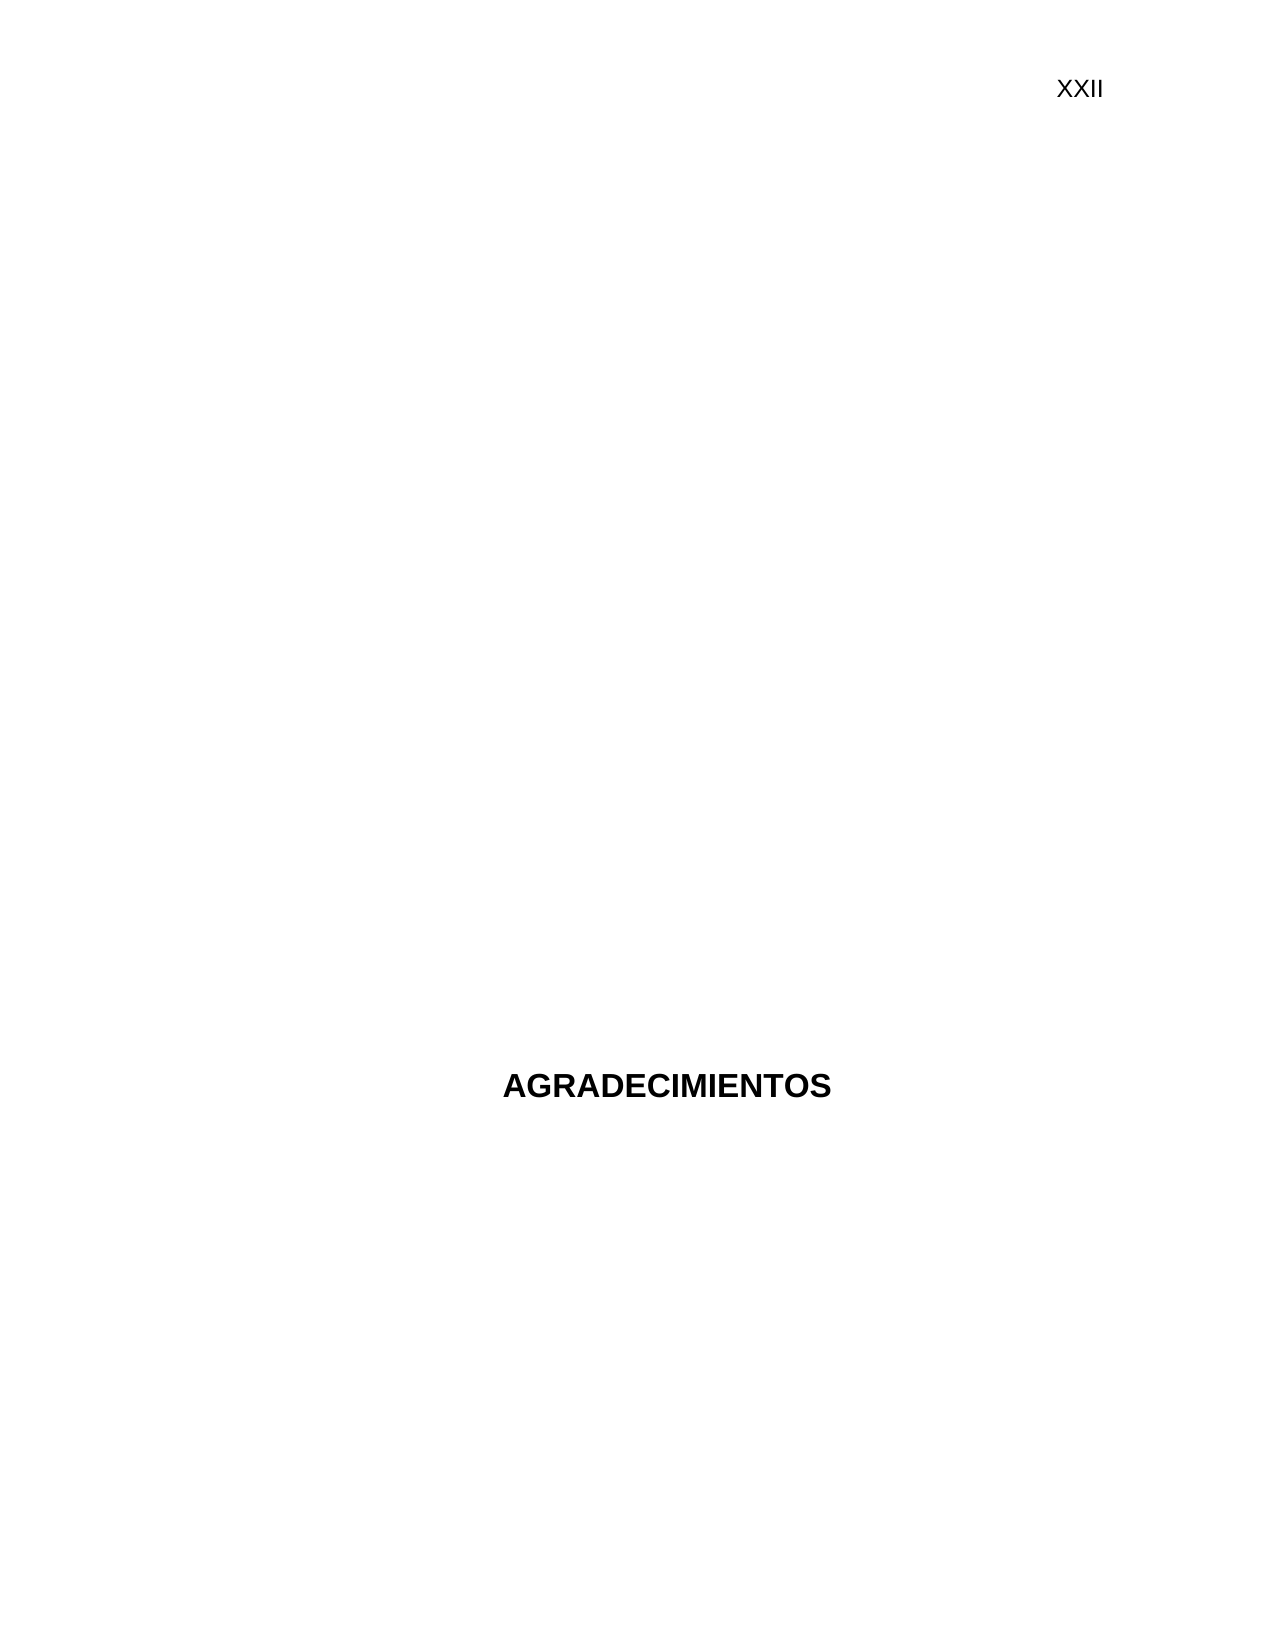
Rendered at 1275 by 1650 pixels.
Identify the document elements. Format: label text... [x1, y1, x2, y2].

subtitle AGRADECIMIENTOS [230, 1066, 1104, 1104]
